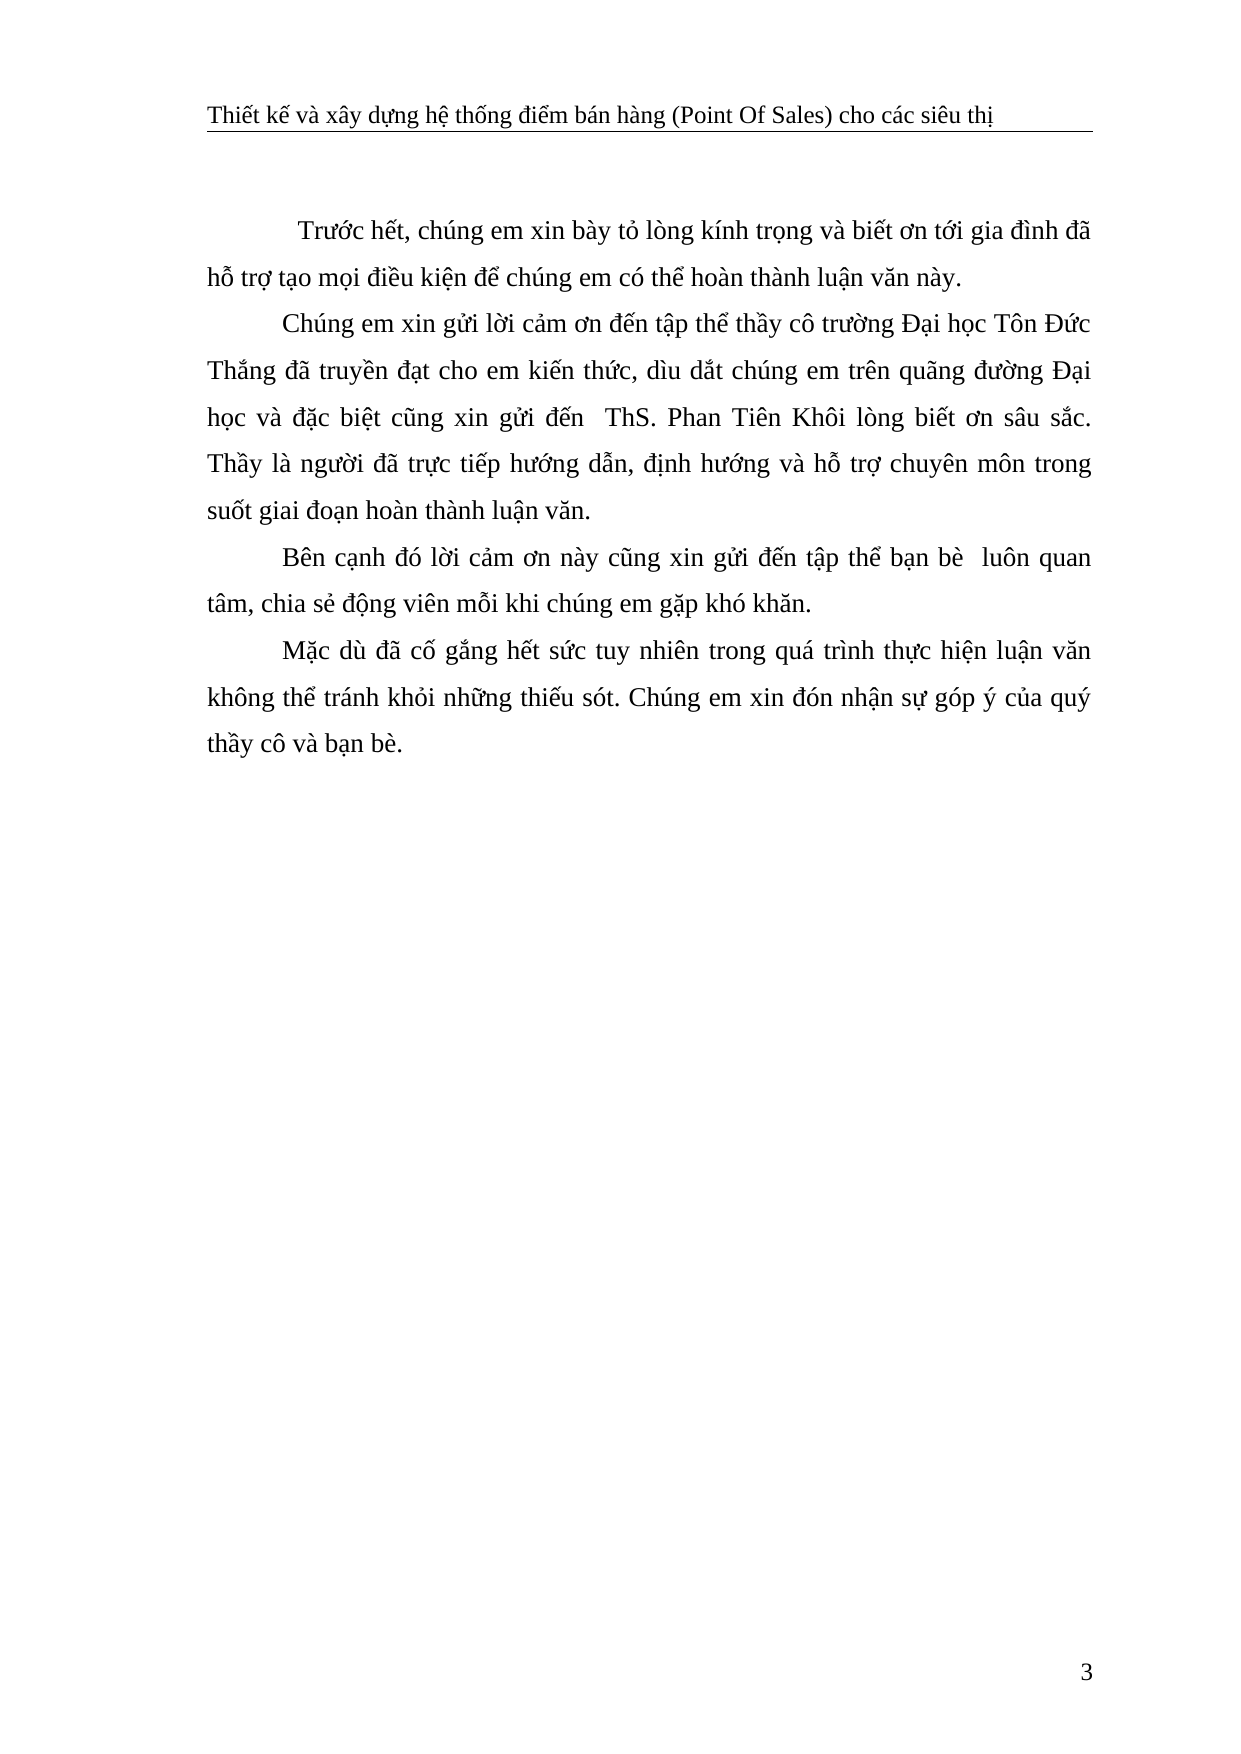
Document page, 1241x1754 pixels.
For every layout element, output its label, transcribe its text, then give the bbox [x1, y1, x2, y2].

text Bên cạnh đó lời cảm ơn này cũng xin gửi đến tập thể bạn bè luôn quan tâm, chia sẻ động viên mỗi khi chúng em gặp khó khăn. [207, 541, 1093, 619]
text Mặc dù đã cố gắng hết sức tuy nhiên trong quá trình thực hiện luận văn không thể tránh khỏi những thiếu sót. Chúng em xin đón nhận sự góp ý của quý thầy cô và bạn bè. [207, 634, 1093, 759]
text Chúng em xin gửi lời cảm ơn đến tập thể thầy cô trường Đại học Tôn Đức Thắng đã truyền đạt cho em kiến thức, dìu dắt chúng em trên quãng đường Đại học và đặc biệt cũng xin gửi đến ThS. Phan Tiên Khôi lòng biết ơn sâu sắc. Thầy là người đã trực tiếp hướng dẫn, định hướng và hỗ trợ chuyên môn trong suốt giai đoạn hoàn thành luận văn. [207, 308, 1093, 525]
text Trước hết, chúng em xin bày tỏ lòng kính trọng và biết ơn tới gia đình đã hỗ trợ tạo mọi điều kiện để chúng em có thể hoàn thành luận văn này. [207, 214, 1093, 292]
